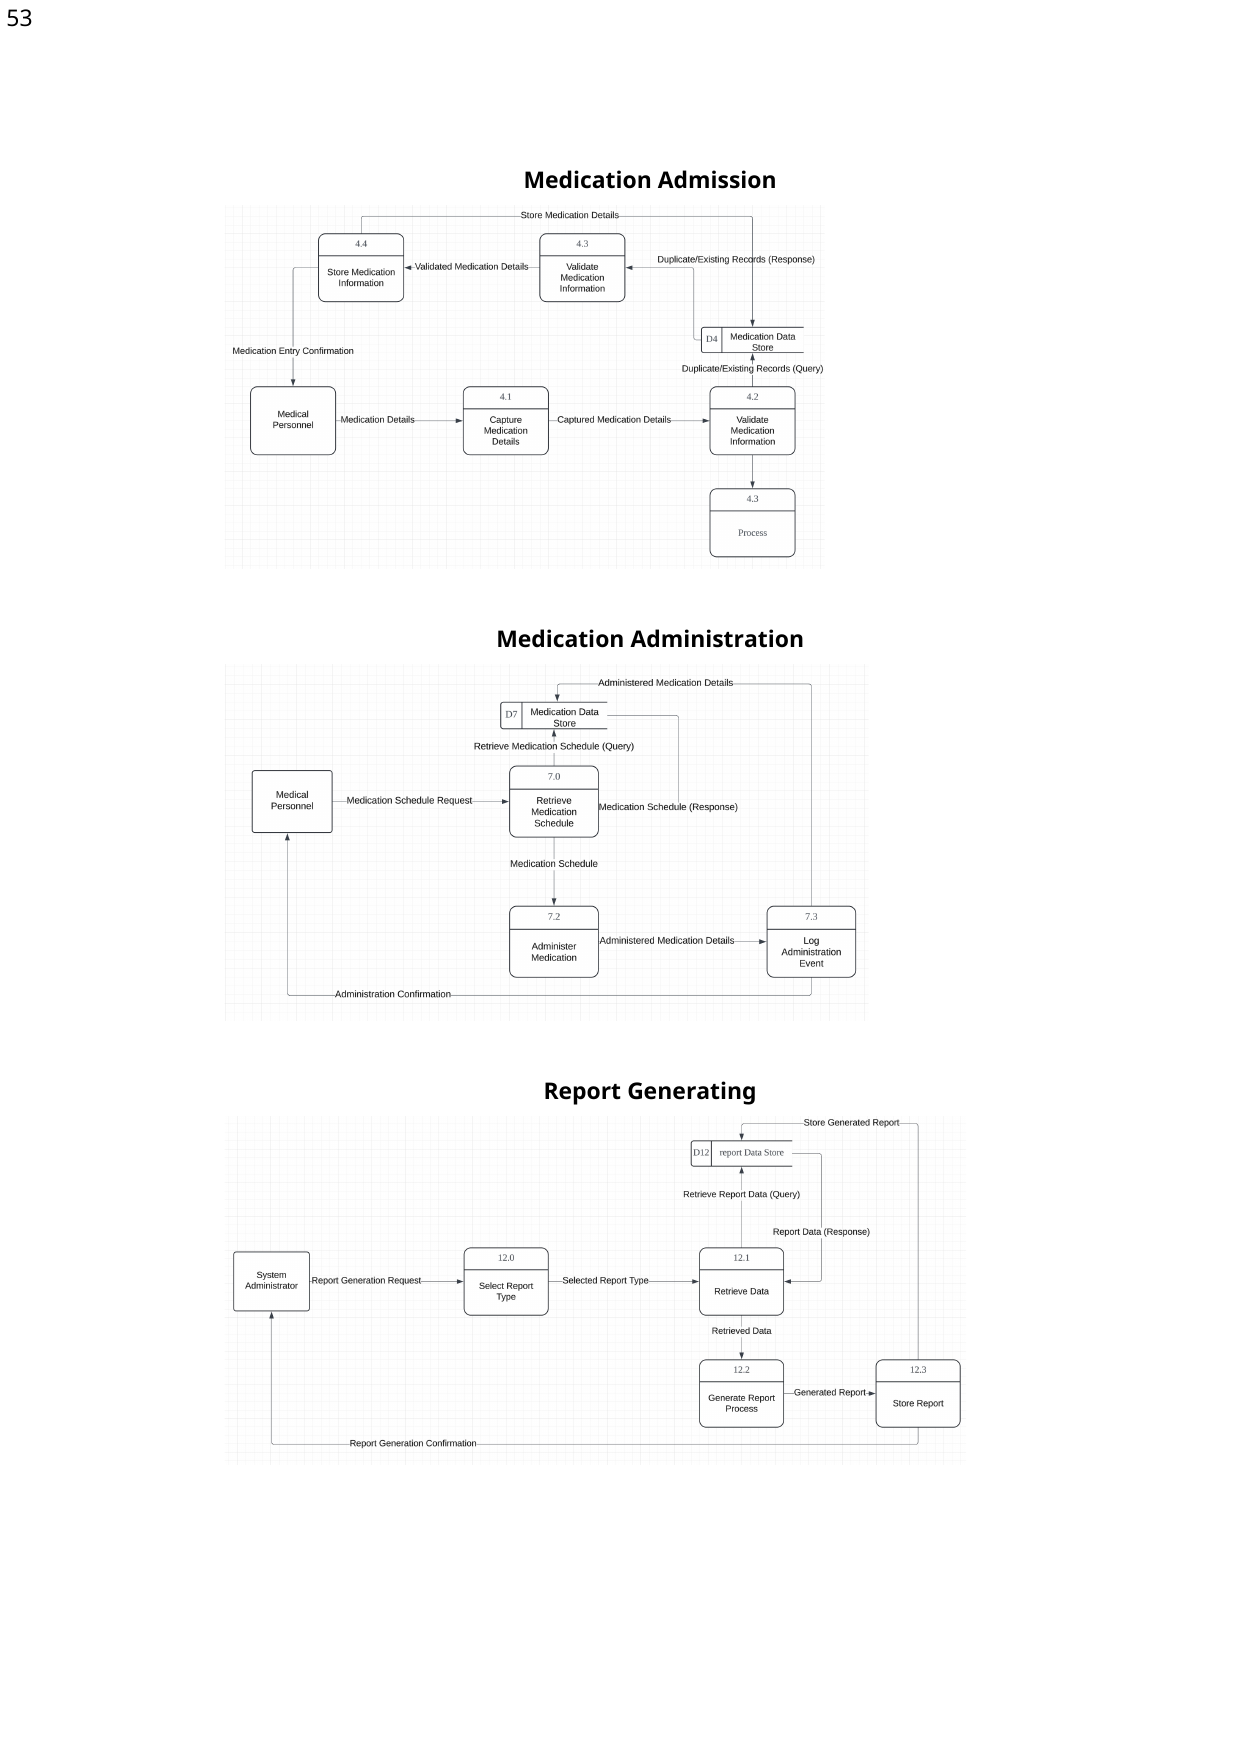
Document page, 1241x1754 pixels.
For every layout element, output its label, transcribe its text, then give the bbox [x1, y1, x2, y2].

picture [224, 205, 825, 569]
text Medication Admission [230, 164, 1070, 195]
picture [224, 1116, 967, 1465]
subtitle Medication Administration [230, 623, 1070, 654]
text Report Generating [230, 1075, 1070, 1106]
picture [224, 664, 869, 1021]
